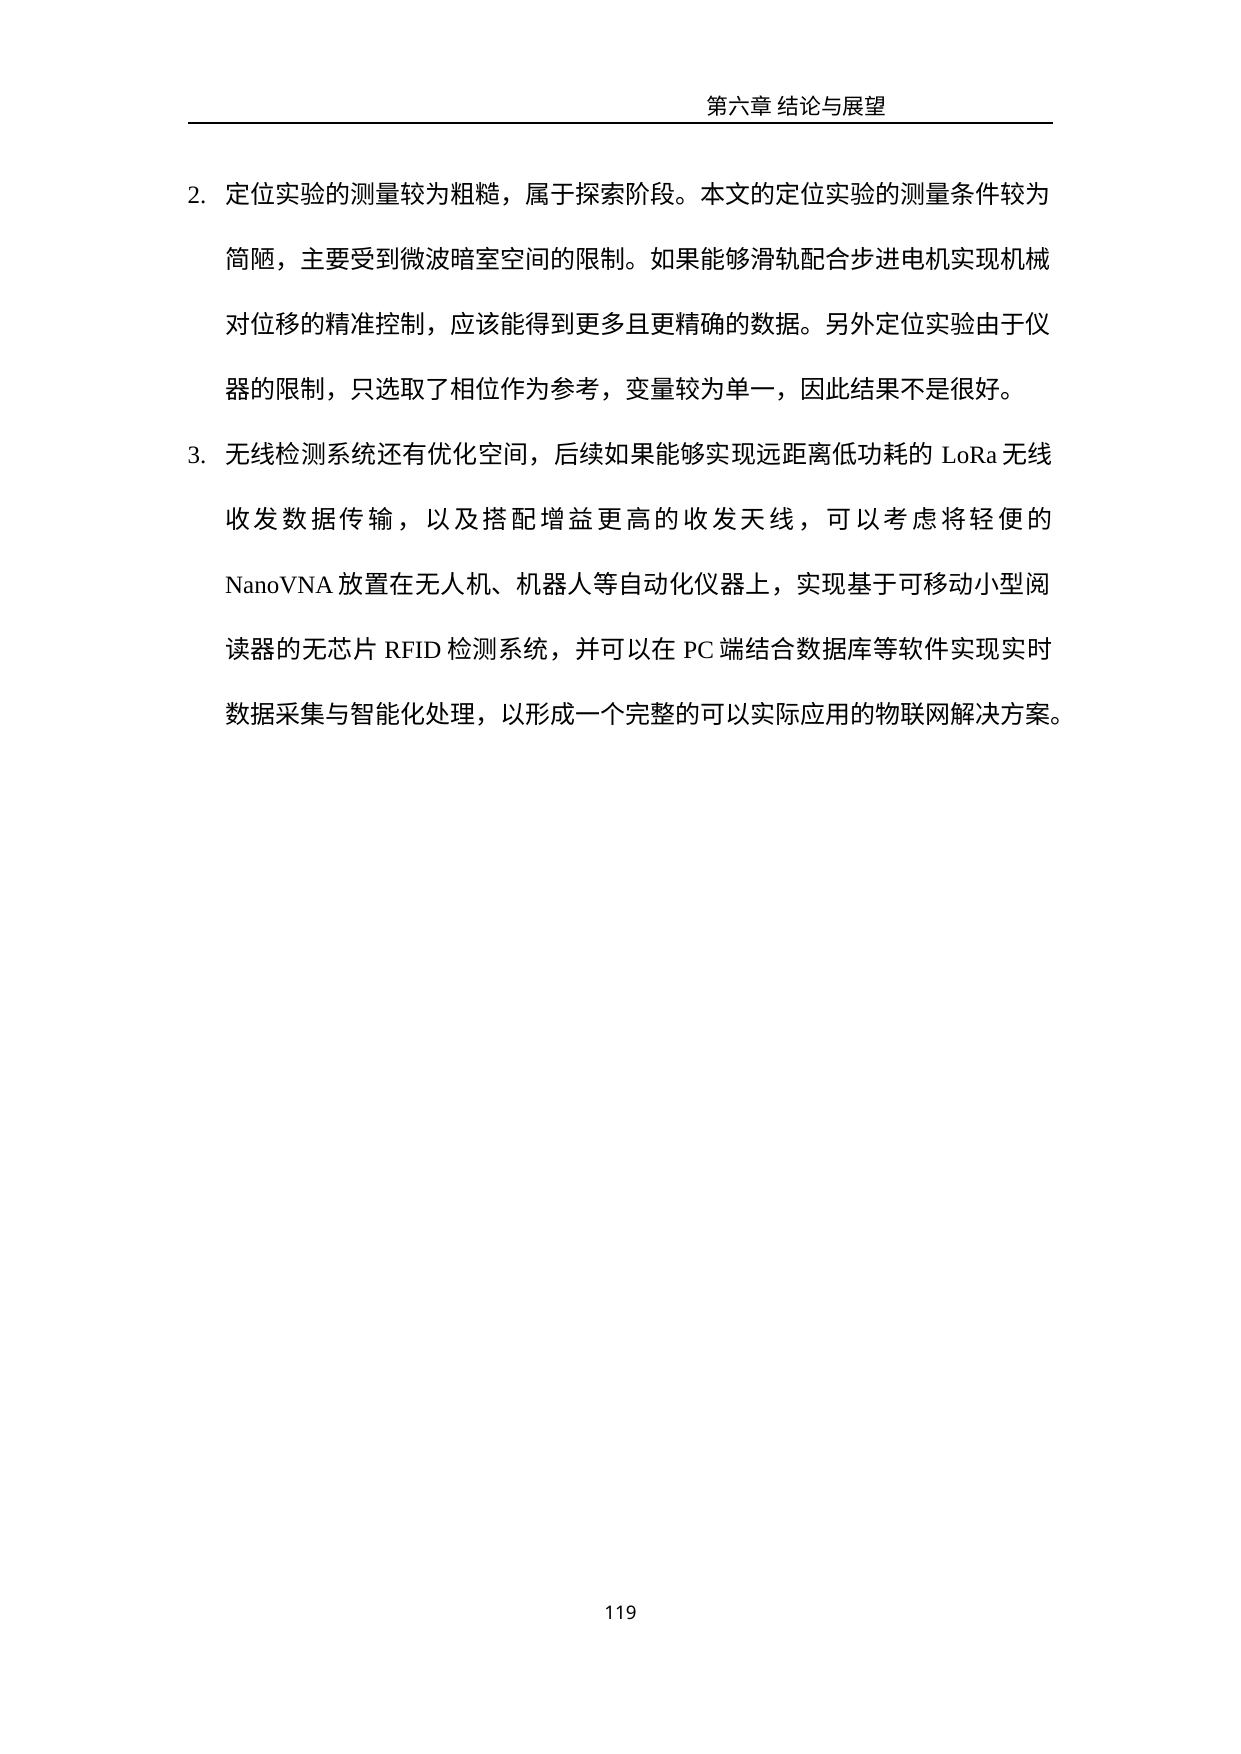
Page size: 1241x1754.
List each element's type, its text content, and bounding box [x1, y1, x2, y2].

list 无线检测系统还有优化空间，后续如果能够实现远距离低功耗的LoRa无线收发数据传输，以及搭配增益更高的收发天线，可以考虑将轻便的NanoVNA放置在无人机、机器人等自动化仪器上，实现基于可移动小型阅读器的无芯片RFID检测系统，并可以在PC端结合数据库等软件实现实时数据采集与智能化处理，以形成一个完整的可以实际应用的物联网解决方案。 [187, 420, 1053, 745]
list 定位实验的测量较为粗糙，属于探索阶段。本文的定位实验的测量条件较为简陋，主要受到微波暗室空间的限制。如果能够滑轨配合步进电机实现机械对位移的精准控制，应该能得到更多且更精确的数据。另外定位实验由于仪器的限制，只选取了相位作为参考，变量较为单一，因此结果不是很好。 [187, 160, 1053, 420]
